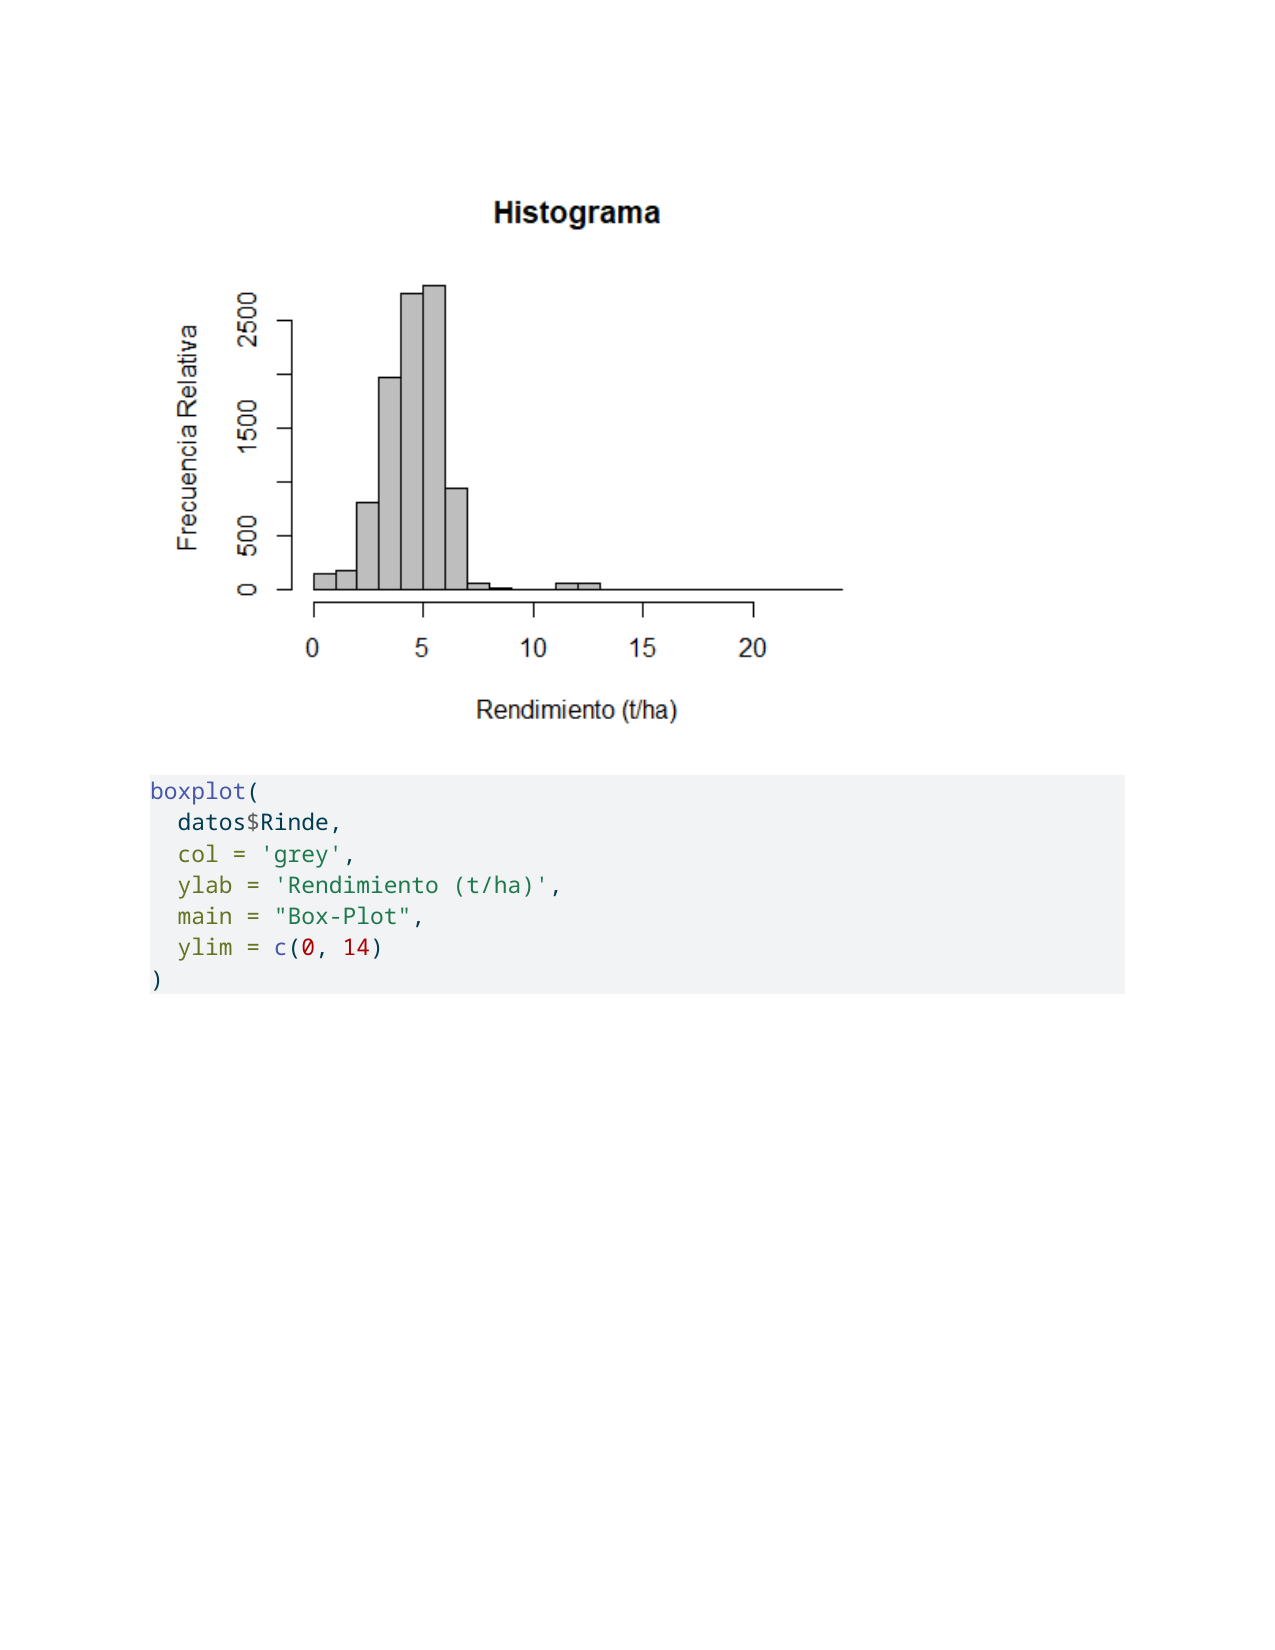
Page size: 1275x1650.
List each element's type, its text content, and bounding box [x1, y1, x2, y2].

text boxplot( datos$Rinde, col = 'grey', ylab = 'Rendimiento (t/ha)', main = "Box-Plot", ylim = c(0, 14) ) [164, 775, 1125, 994]
picture [168, 150, 927, 757]
